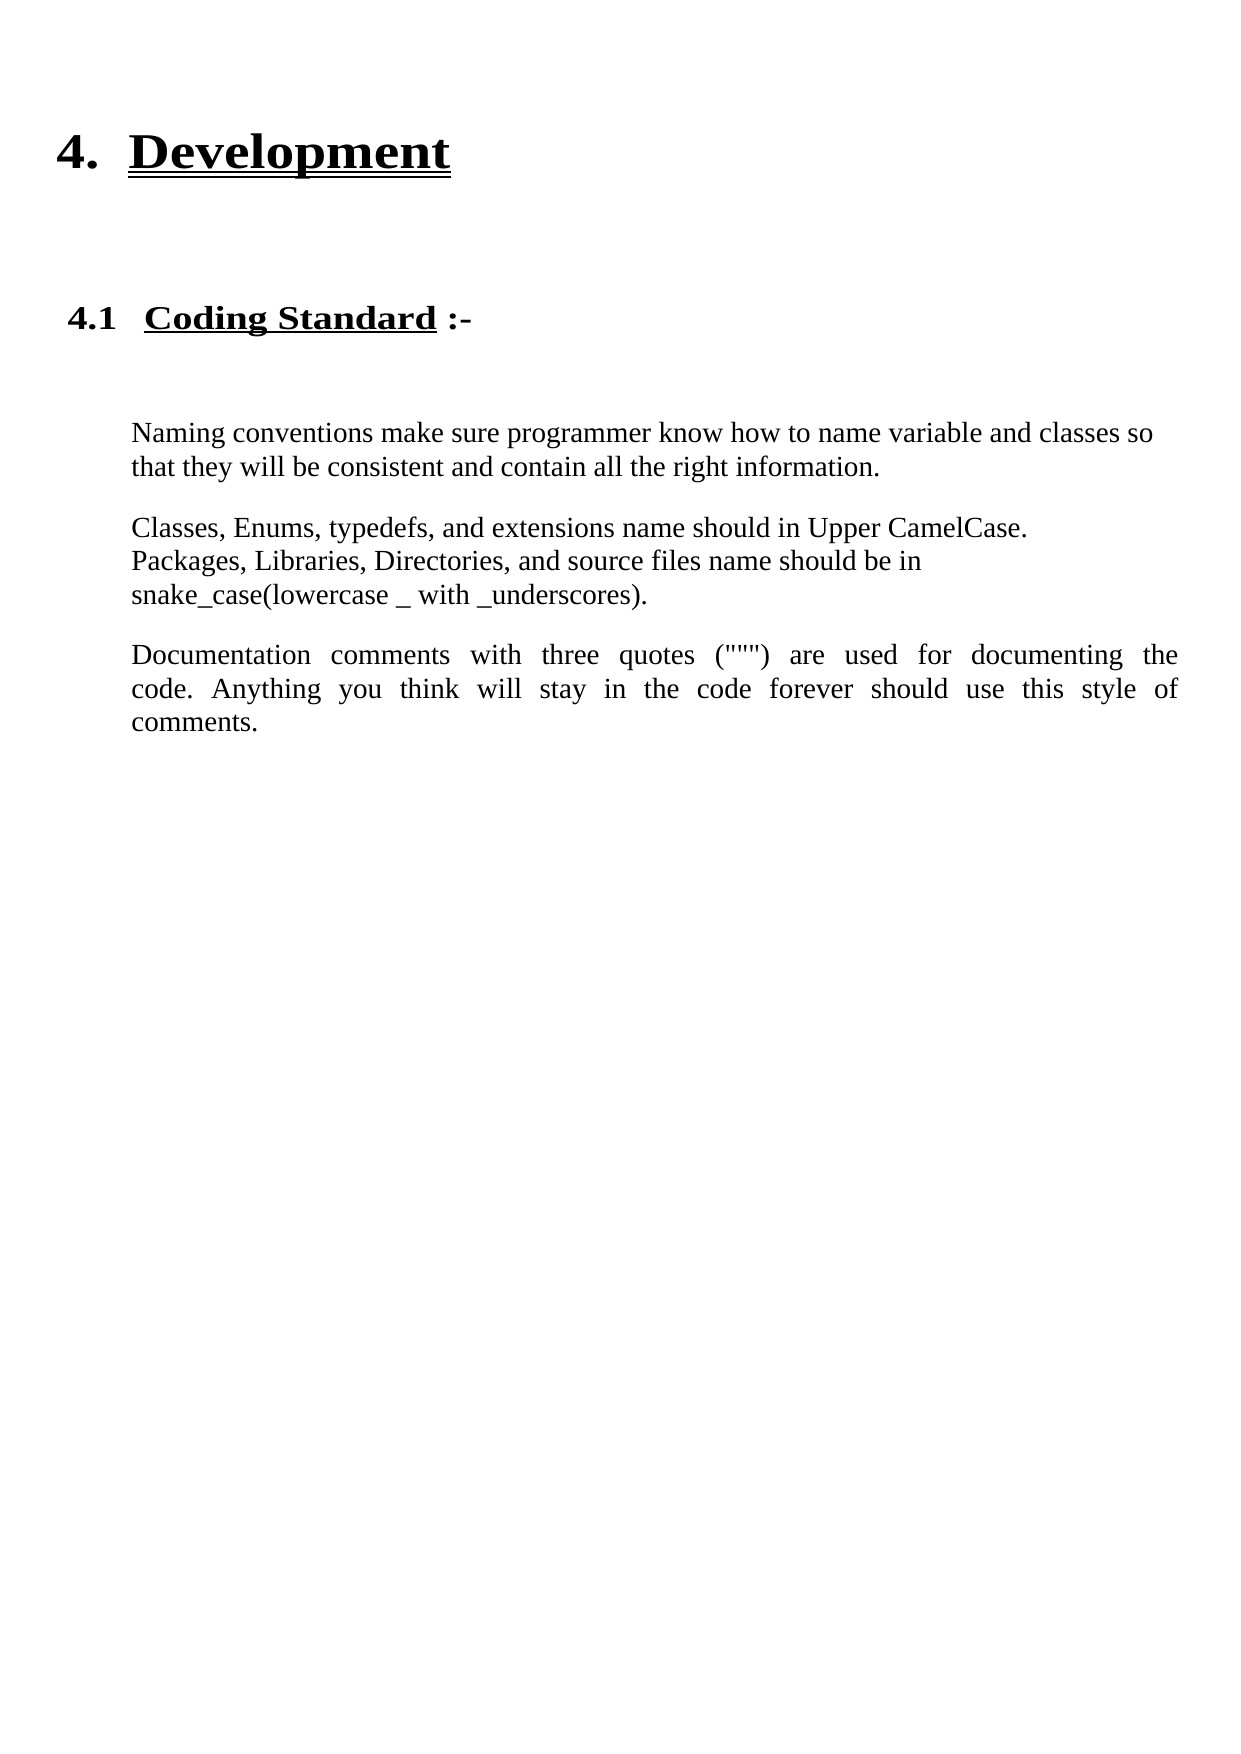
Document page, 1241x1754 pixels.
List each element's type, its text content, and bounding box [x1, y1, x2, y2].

text Documentation comments with three quotes (""") are used for documenting the code. Anything you think will stay in the code forever should use this style of comments. [131, 637, 1180, 738]
text Naming conventions make sure programmer know how to name variable and classes so that they will be consistent and contain all the right information. [131, 415, 1180, 509]
text Classes, Enums, typedefs, and extensions name should in Upper CamelCase. Packages, Libraries, Directories, and source files name should be in snake_case(lowercase _ with _underscores). [131, 510, 1180, 637]
text 4.1 Coding Standard :- [67, 298, 1180, 336]
text 4. Development [56, 122, 1180, 179]
